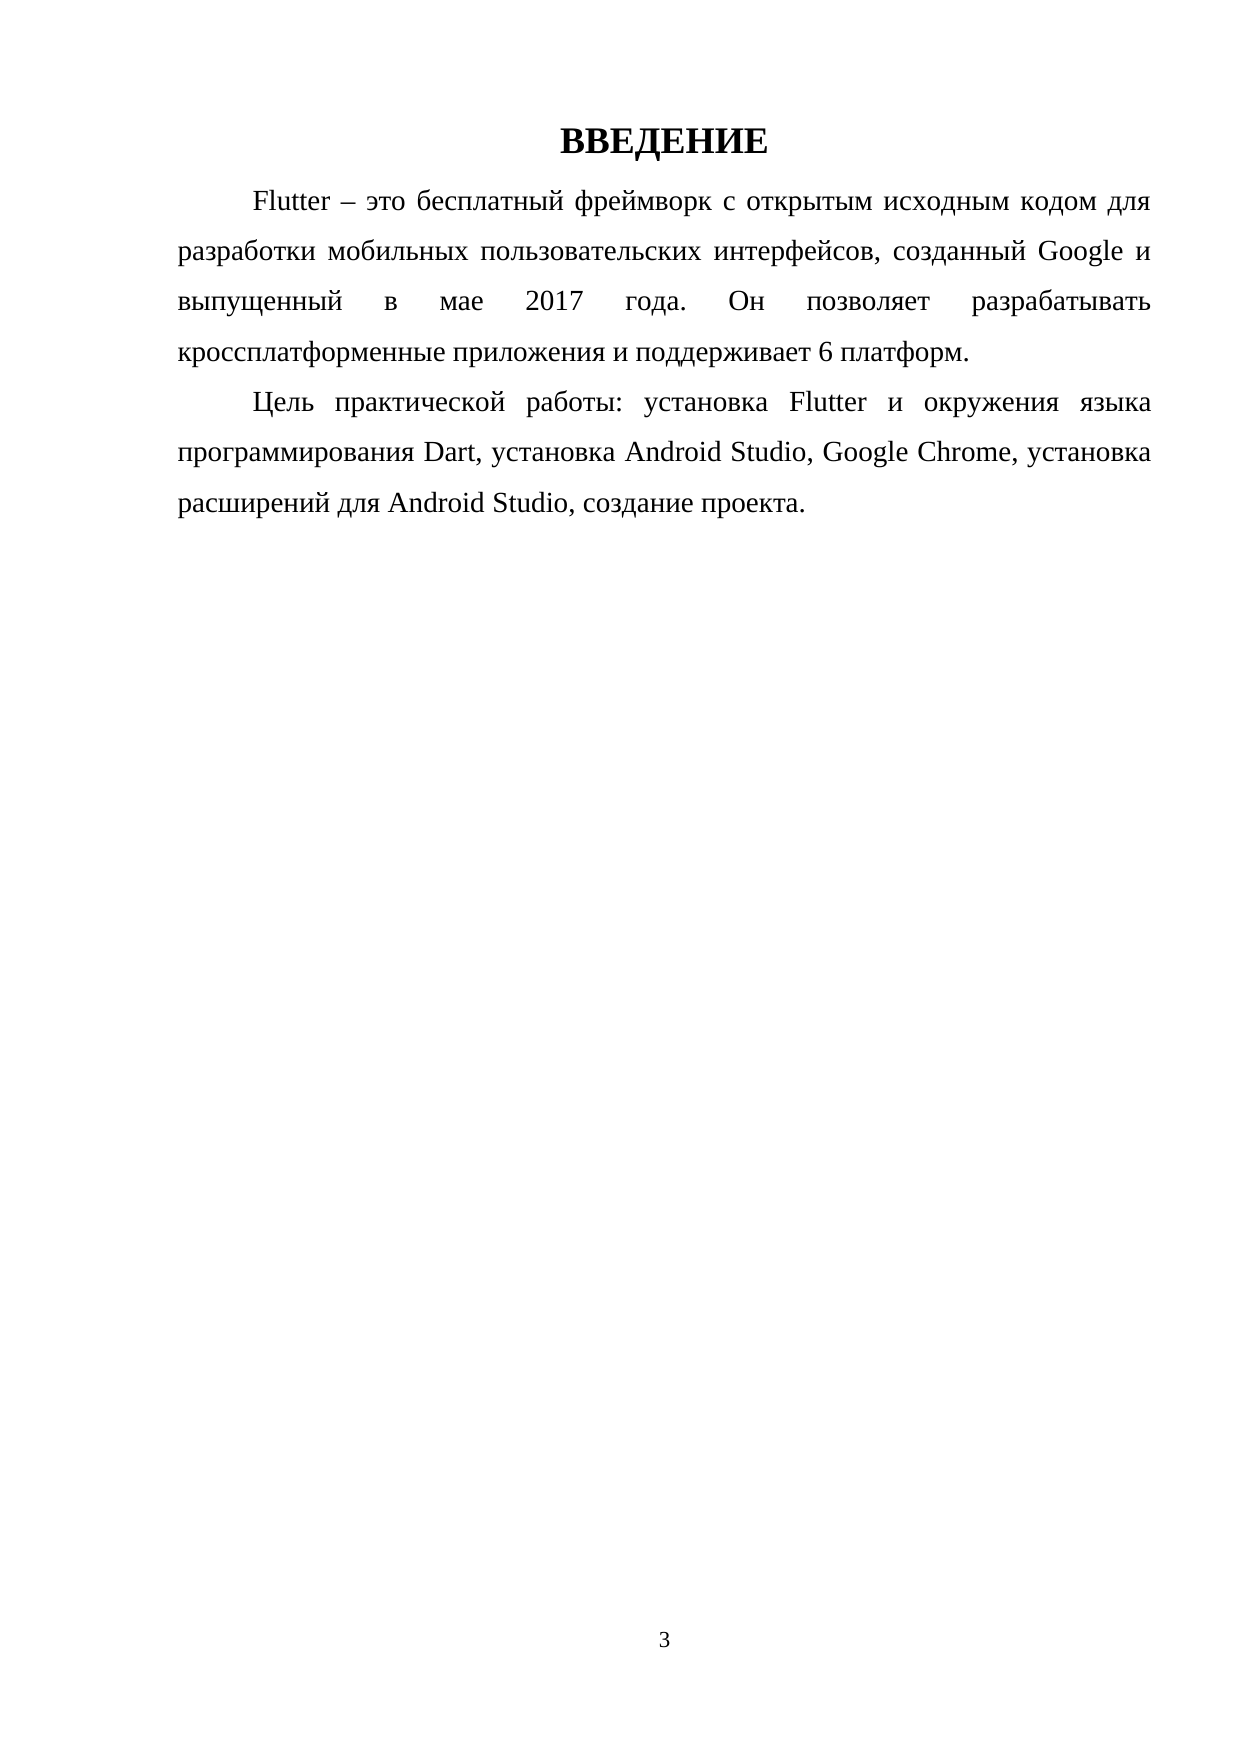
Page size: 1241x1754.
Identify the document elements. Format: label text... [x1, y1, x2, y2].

text Цель практической работы: установка Flutter и окружения языка программирования Dart, установка Android Studio, Google Chrome, установка расширений для Android Studio, создание проекта. [177, 384, 1152, 518]
subtitle ВВЕДЕНИЕ [177, 118, 1152, 161]
text Flutter – это бесплатный фреймворк с открытым исходным кодом для разработки мобильных пользовательских интерфейсов, созданный Google и выпущенный в мае 2017 года. Он позволяет разрабатывать кроссплатформенные приложения и поддерживает 6 платформ. [177, 183, 1152, 367]
